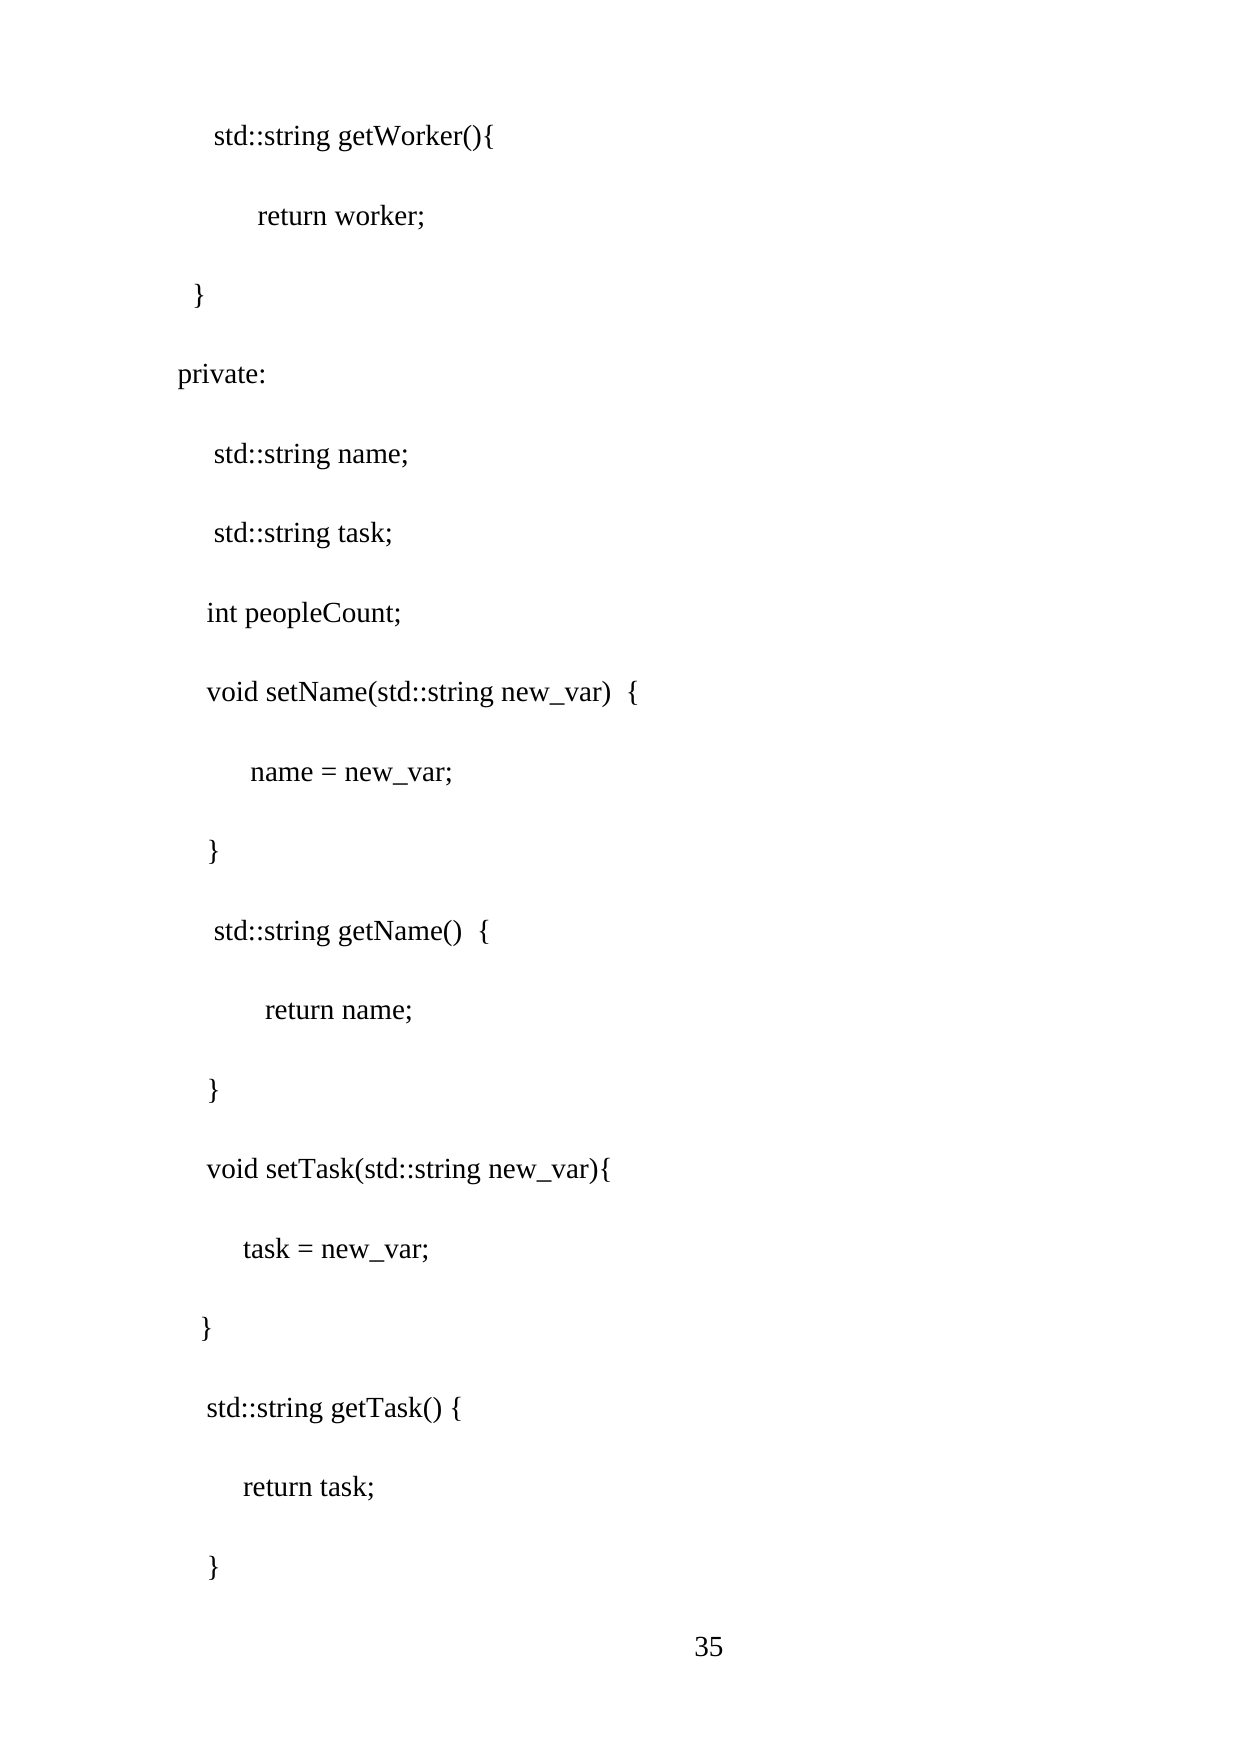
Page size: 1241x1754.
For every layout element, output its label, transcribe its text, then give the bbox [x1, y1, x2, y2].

text void setTask(std::string new_var){ [177, 1151, 1152, 1185]
text } [177, 1072, 1152, 1105]
text private: [177, 357, 1152, 390]
text std::string getTask() { [177, 1390, 1152, 1423]
text return worker; [177, 198, 1152, 231]
text int peopleCount; [177, 595, 1152, 628]
text } [177, 277, 1152, 311]
text } [177, 1310, 1152, 1344]
text return task; [177, 1469, 1152, 1503]
text return name; [177, 992, 1152, 1026]
text } [177, 833, 1152, 867]
text std::string getWorker(){ [177, 118, 1152, 152]
text void setName(std::string new_var) { [177, 674, 1152, 708]
text name = new_var; [177, 754, 1152, 787]
text } [177, 1549, 1152, 1582]
text std::string task; [177, 516, 1152, 549]
text std::string getName() { [177, 913, 1152, 946]
text std::string name; [177, 436, 1152, 469]
text task = new_var; [177, 1231, 1152, 1264]
